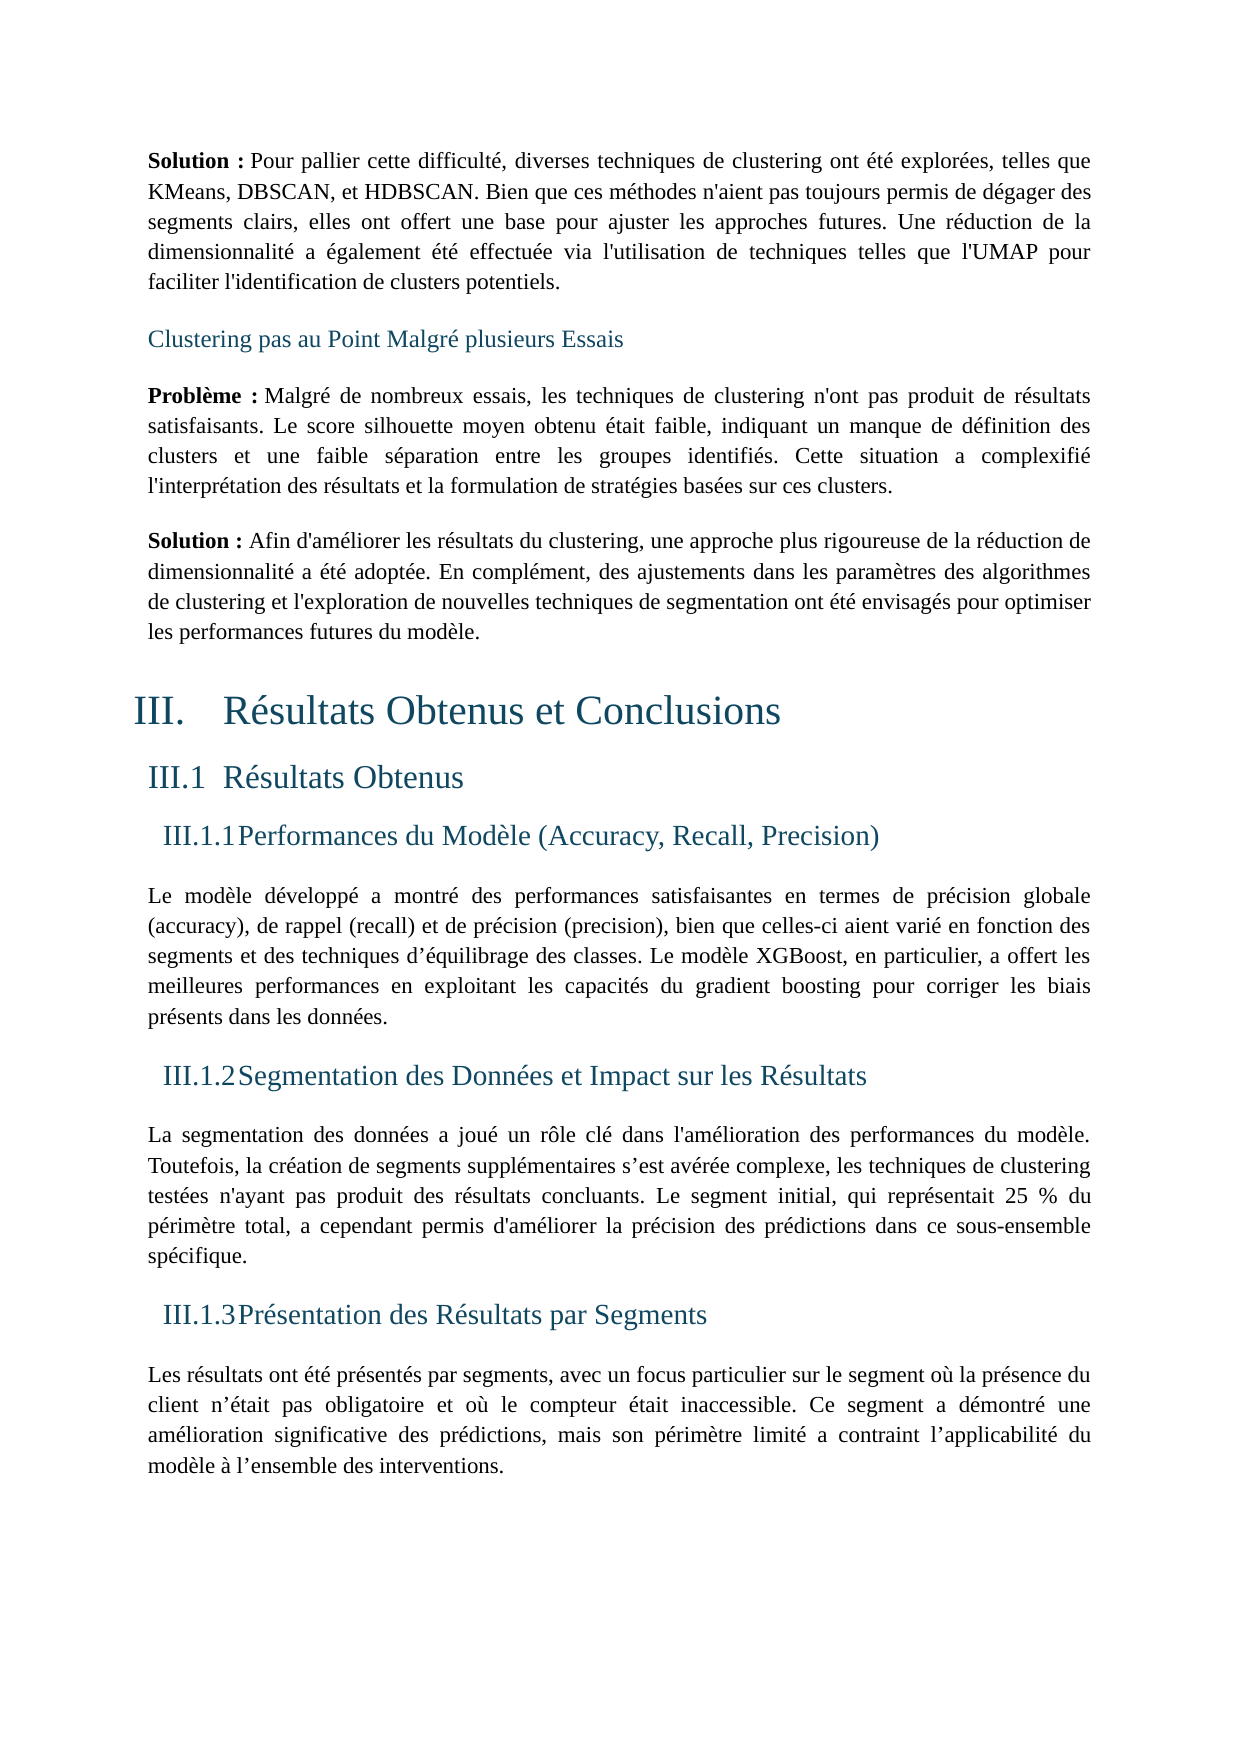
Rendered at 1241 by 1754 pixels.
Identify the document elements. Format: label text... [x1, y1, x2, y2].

text Le modèle développé a montré des performances satisfaisantes en termes de précision globale (accuracy), de rappel (recall) et de précision (precision), bien que celles-ci aient varié en fonction des segments et des techniques d’équilibrage des classes. Le modèle XGBoost, en particulier, a offert les meilleures performances en exploitant les capacités du gradient boosting pour corriger les biais présents dans les données. [148, 882, 1093, 1029]
text Problème : Malgré de nombreux essais, les techniques de clustering n'ont pas produit de résultats satisfaisants. Le score silhouette moyen obtenu était faible, indiquant un manque de définition des clusters et une faible séparation entre les groupes identifiés. Cette situation a complexifié l'interprétation des résultats et la formulation de stratégies basées sur ces clusters. [148, 382, 1093, 499]
text Solution : Afin d'améliorer les résultats du clustering, une approche plus rigoureuse de la réduction de dimensionnalité a été adoptée. En complément, des ajustements dans les paramètres des algorithmes de clustering et l'exploration de nouvelles techniques de segmentation ont été envisagés pour optimiser les performances futures du modèle. [148, 527, 1093, 644]
subtitle Performances du Modèle (Accuracy, Recall, Precision) [163, 818, 1093, 852]
subtitle Présentation des Résultats par Segments [163, 1297, 1093, 1331]
subtitle Résultats Obtenus et Conclusions [185, 686, 1093, 734]
text La segmentation des données a joué un rôle clé dans l'amélioration des performances du modèle. Toutefois, la création de segments supplémentaires s’est avérée complexe, les techniques de clustering testées n'ayant pas produit des résultats concluants. Le segment initial, qui représentait 25 % du périmètre total, a cependant permis d'améliorer la précision des prédictions dans ce sous-ensemble spécifique. [148, 1121, 1093, 1269]
subtitle Segmentation des Données et Impact sur les Résultats [163, 1058, 1093, 1091]
text Solution : Pour pallier cette difficulté, diverses techniques de clustering ont été explorées, telles que KMeans, DBSCAN, et HDBSCAN. Bien que ces méthodes n'aient pas toujours permis de dégager des segments clairs, elles ont offert une base pour ajuster les approches futures. Une réduction de la dimensionnalité a également été effectuée via l'utilisation de techniques telles que l'UMAP pour faciliter l'identification de clusters potentiels. [148, 148, 1093, 295]
text Les résultats ont été présentés par segments, avec un focus particulier sur le segment où la présence du client n’était pas obligatoire et où le compteur était inaccessible. Ce segment a démontré une amélioration significative des prédictions, mais son périmètre limité a contraint l’applicabilité du modèle à l’ensemble des interventions. [148, 1361, 1093, 1478]
subtitle Résultats Obtenus [148, 758, 1093, 796]
subtitle Clustering pas au Point Malgré plusieurs Essais [148, 324, 1093, 352]
